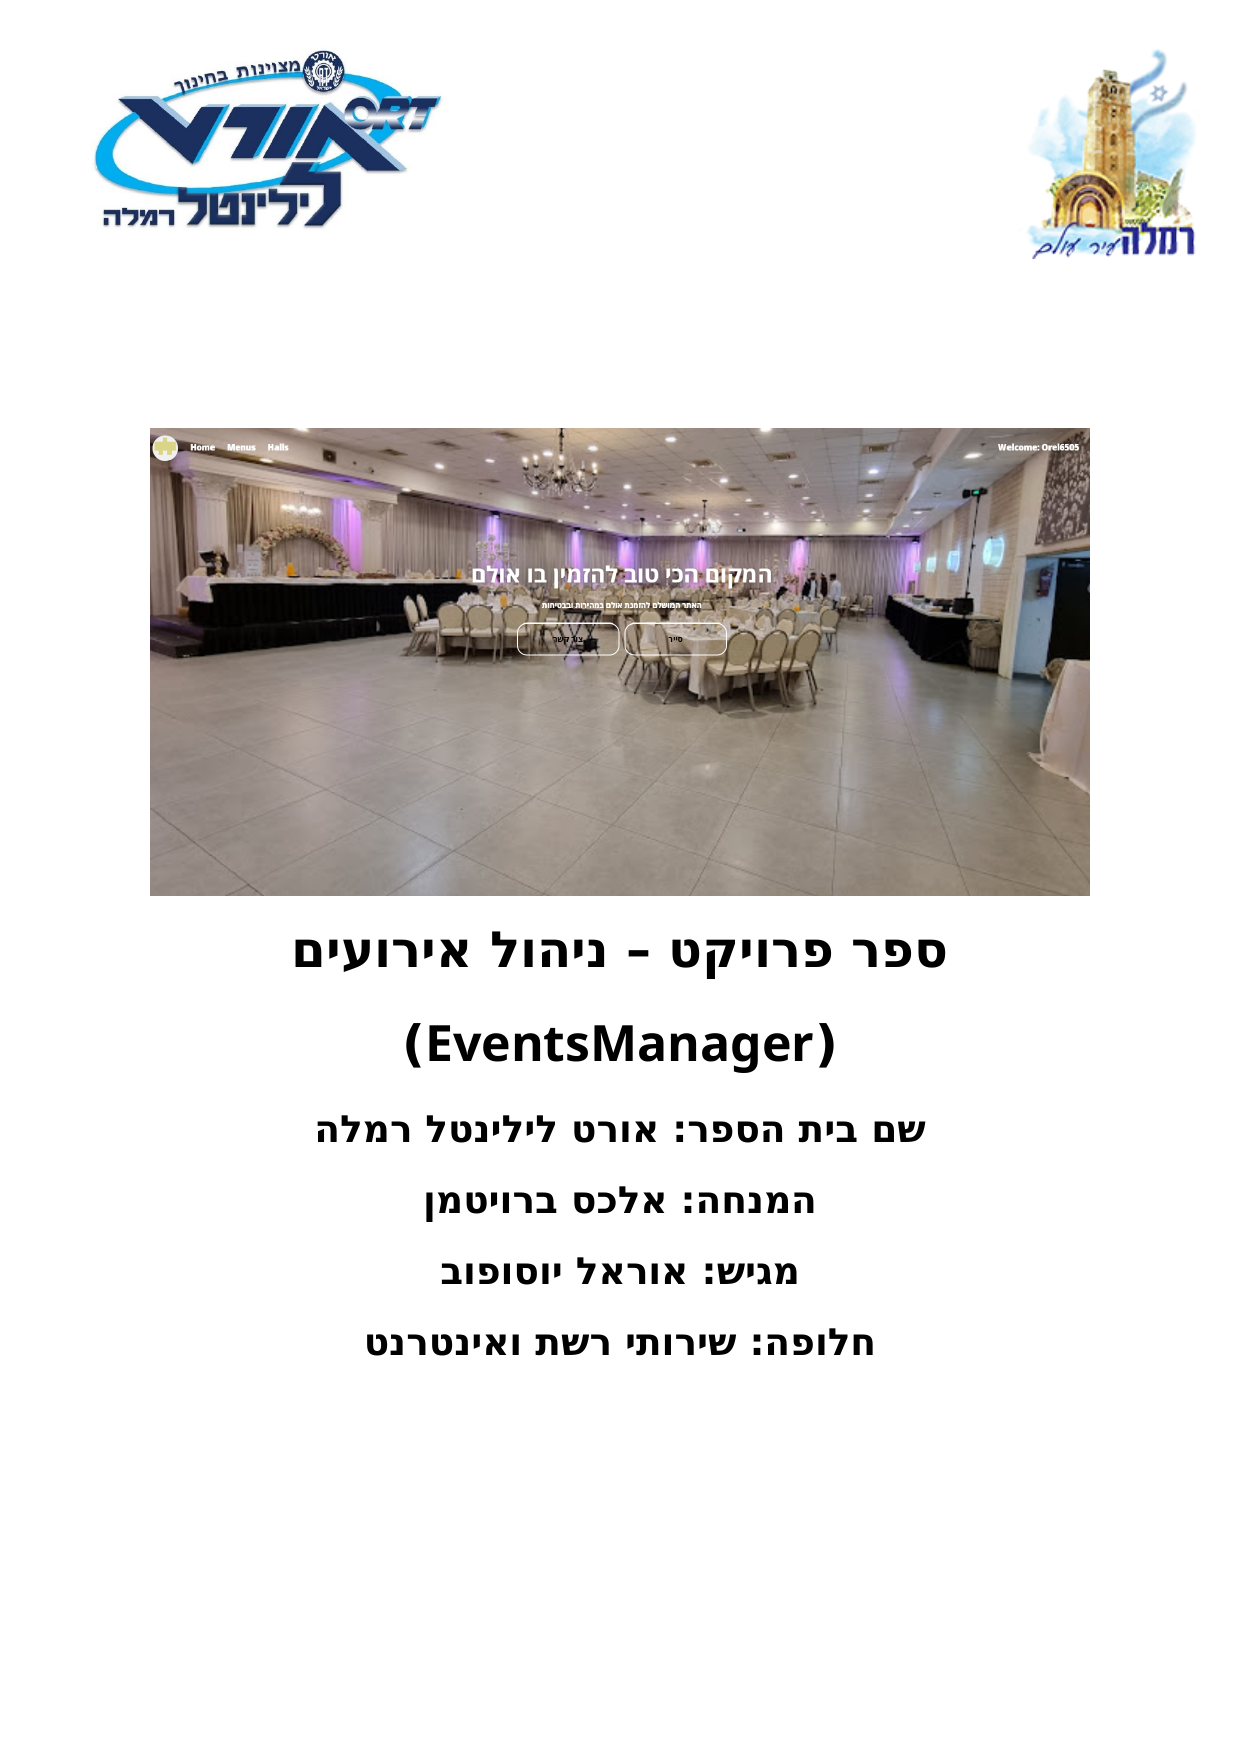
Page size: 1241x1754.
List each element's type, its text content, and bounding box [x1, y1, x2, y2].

text שם בית הספר: אורט לילינטל רמלה [150, 1107, 1090, 1151]
text (EventsManager) [150, 1008, 1090, 1076]
text המנחה: אלכס ברויטמן [150, 1178, 1090, 1222]
text ספר פרויקט – ניהול אירועים [150, 921, 1090, 979]
text מגיש: אוראל יוסופוב [150, 1249, 1090, 1293]
picture [150, 428, 1090, 896]
picture [1014, 40, 1219, 259]
picture [89, 42, 458, 246]
text חלופה: שירותי רשת ואינטרנט [150, 1320, 1090, 1364]
